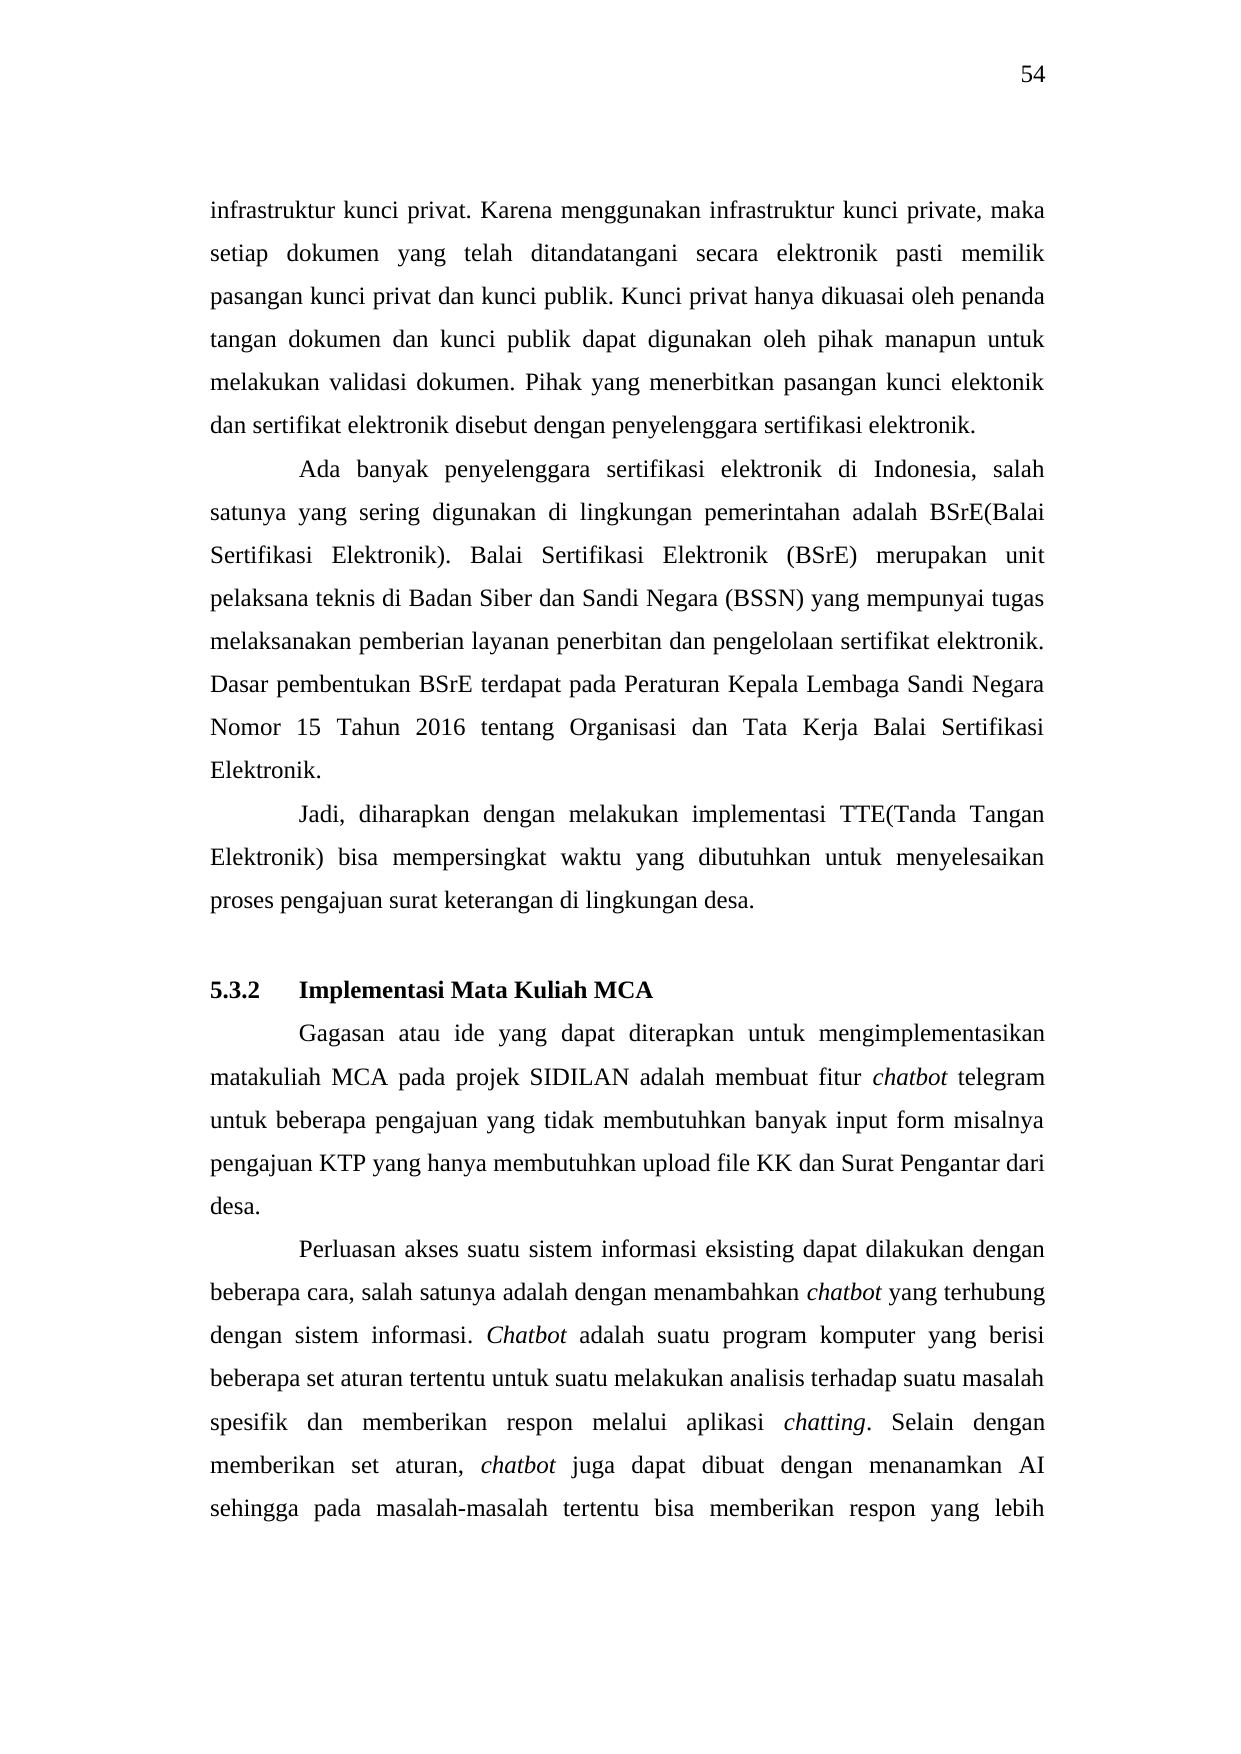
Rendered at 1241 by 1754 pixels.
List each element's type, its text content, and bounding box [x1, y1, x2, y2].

text Ada banyak penyelenggara sertifikasi elektronik di Indonesia, salah satunya yang sering digunakan di lingkungan pemerintahan adalah BSrE(Balai Sertifikasi Elektronik). Balai Sertifikasi Elektronik (BSrE) merupakan unit pelaksana teknis di Badan Siber dan Sandi Negara (BSSN) yang mempunyai tugas melaksanakan pemberian layanan penerbitan dan pengelolaan sertifikat elektronik. Dasar pembentukan BSrE terdapat pada Peraturan Kepala Lembaga Sandi Negara Nomor 15 Tahun 2016 tentang Organisasi dan Tata Kerja Balai Sertifikasi Elektronik. [210, 454, 1045, 784]
text Gagasan atau ide yang dapat diterapkan untuk mengimplementasikan matakuliah MCA pada projek SIDILAN adalah membuat fitur chatbot telegram untuk beberapa pengajuan yang tidak membutuhkan banyak input form misalnya pengajuan KTP yang hanya membutuhkan upload file KK dan Surat Pengantar dari desa. [210, 1018, 1045, 1220]
subtitle Implementasi Mata Kuliah MCA [210, 975, 1045, 1004]
text Jadi, diharapkan dengan melakukan implementasi TTE(Tanda Tangan Elektronik) bisa mempersingkat waktu yang dibutuhkan untuk menyelesaikan proses pengajuan surat keterangan di lingkungan desa. [210, 799, 1045, 914]
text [210, 195, 1045, 439]
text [210, 1234, 1045, 1522]
